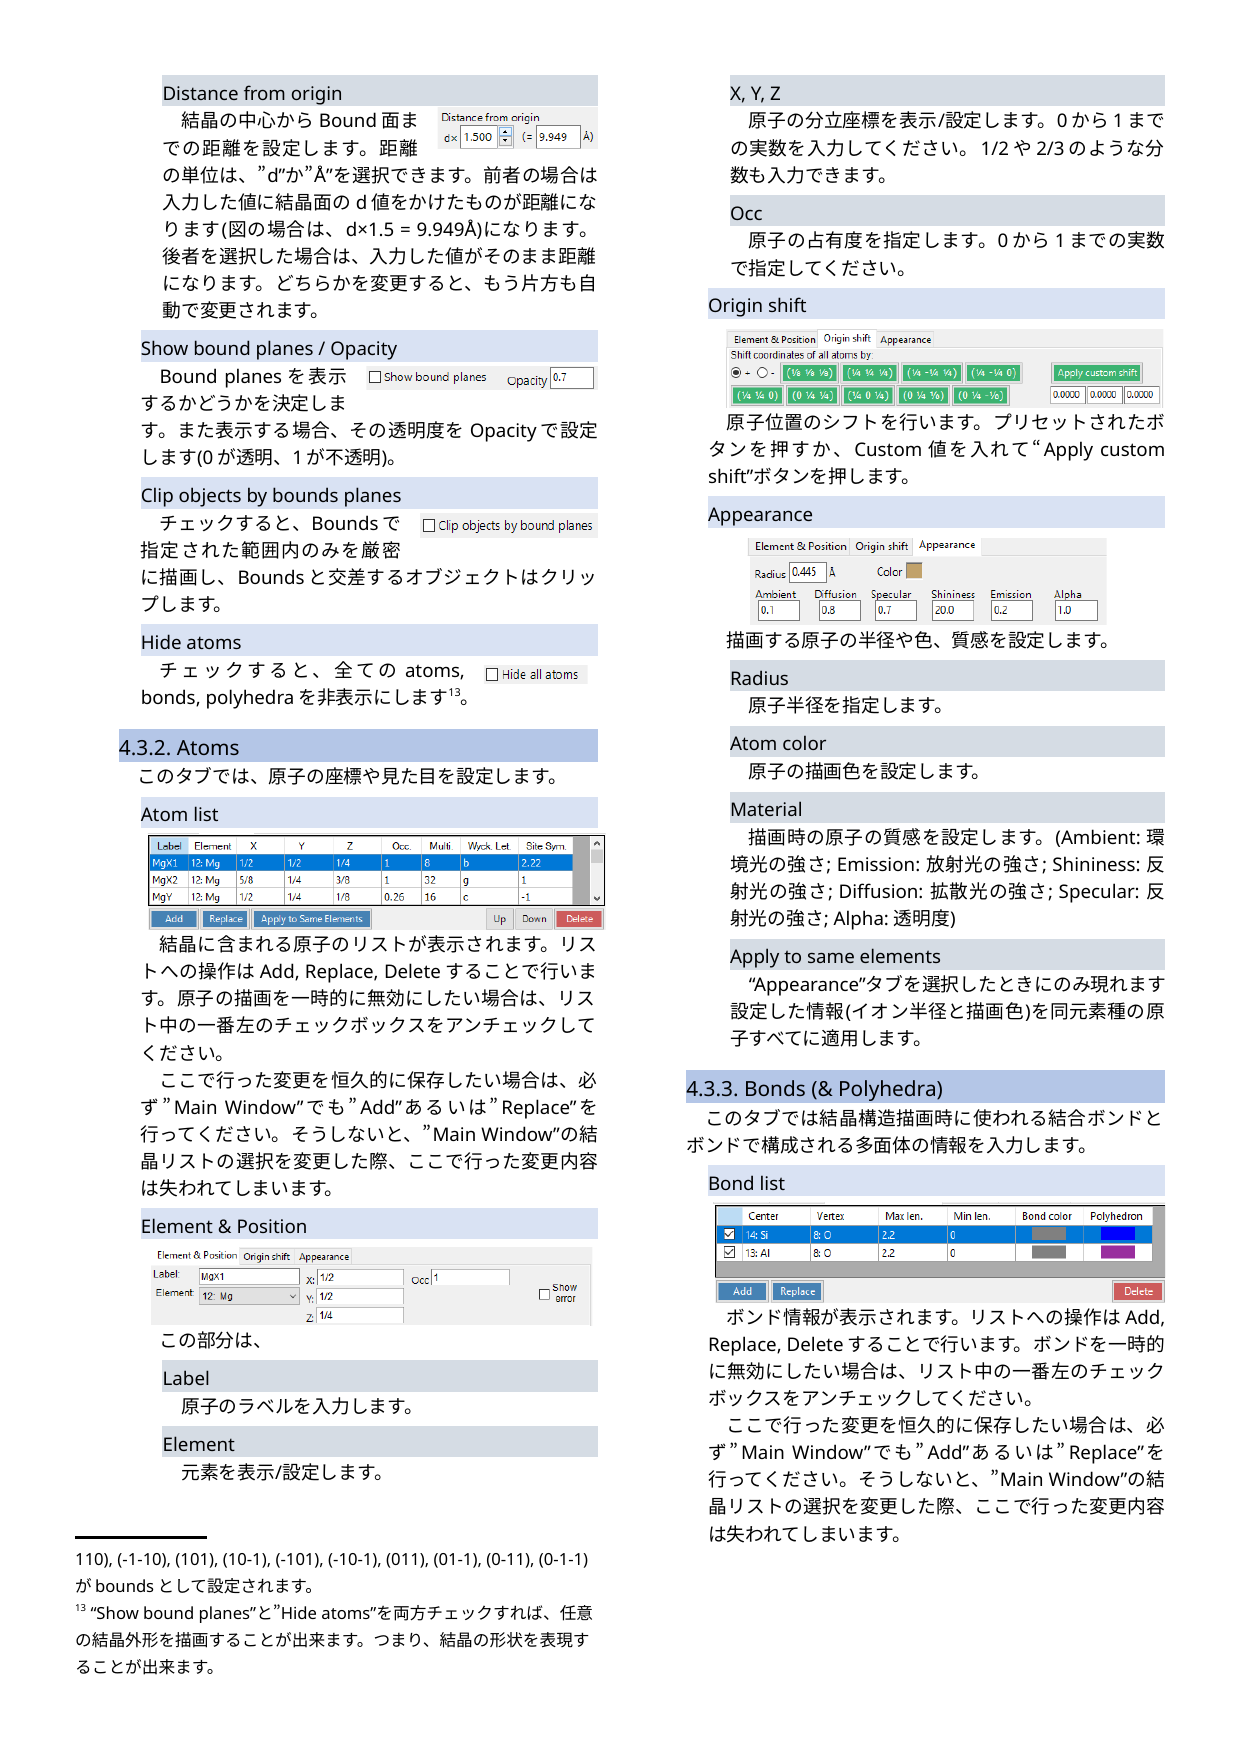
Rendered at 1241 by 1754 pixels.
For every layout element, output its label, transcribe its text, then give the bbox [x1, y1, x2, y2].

subtitle Occ [730, 195, 1165, 226]
text 元素を表示/設定します。 [162, 1457, 598, 1484]
picture [723, 329, 1164, 408]
picture [366, 366, 598, 390]
text 描画時の原子の質感を設定します。(Ambient: 環境光の強さ; Emission: 放射光の強さ; Shininess: 反射光の強さ; Diffusion: 拡散光の強さ; Specular: 反射光の強さ; Alpha: 透明度) [730, 823, 1165, 931]
text ここで行った変更を恒久的に保存したい場合は、必ず”Main Window”でも”Add”あるいは”Replace”を行ってください。そうしないと、”Main Window”の結晶リストの選択を変更した際、ここで行った変更内容は失われてしまいます。 [141, 1065, 598, 1201]
text 原子の占有度を指定します。0から1までの実数で指定してください。 [730, 226, 1165, 280]
subtitle Origin shift [708, 288, 1165, 319]
text チェックすると、Boundsで指定された範囲内のみを厳密に描画し、Boundsと交差するオブジェクトはクリップします。 [141, 509, 598, 617]
subtitle Clip objects by bounds planes [141, 477, 598, 509]
picture [147, 833, 606, 930]
text 原子半径を指定します。 [730, 691, 1165, 718]
picture [483, 665, 588, 684]
picture [150, 1247, 593, 1326]
subtitle Atom list [141, 797, 598, 828]
text 原子のラベルを入力します。 [162, 1392, 598, 1419]
picture [437, 107, 598, 149]
subtitle Bond list [708, 1165, 1165, 1196]
subtitle Radius [730, 660, 1165, 691]
subtitle X, Y, Z [730, 75, 1165, 106]
text 結晶の中心からBound面までの距離を設定します。距離の単位は、”d”か”Å”を選択できます。前者の場合は、入力した値に結晶面のd値をかけたものが距離になります(図の場合は、d×1.5 = 9.949Å)になります。後者を選択した場合は、入力した値がそのまま距離になります。どちらかを変更すると、もう片方も自動で変更されます。 [162, 106, 598, 323]
subtitle Atom color [730, 726, 1165, 757]
subtitle Hide atoms [141, 624, 598, 656]
subtitle 4.3.3. Bonds (& Polyhedra) [686, 1070, 1165, 1103]
text このタブでは、原子の座標や見た目を設定します。 [119, 762, 598, 789]
subtitle 4.3.2. Atoms [119, 729, 598, 762]
subtitle Appearance [708, 496, 1165, 528]
subtitle Show bound planes / Opacity [141, 330, 598, 362]
text ここで行った変更を恒久的に保存したい場合は、必ず”Main Window”でも”Add”あるいは”Replace”を行ってください。そうしないと、”Main Window”の結晶リストの選択を変更した際、ここで行った変更内容は失われてしまいます。 [708, 1411, 1165, 1546]
picture [747, 538, 1107, 626]
subtitle Label [162, 1360, 598, 1392]
subtitle Material [730, 792, 1165, 823]
text チェックすると、全てのatoms, bonds, polyhedraを非表示にします。 [141, 656, 598, 710]
subtitle Distance from origin [162, 75, 598, 106]
text Bound planesを表示するかどうかを決定します。また表示する場合、その透明度をOpacityで設定します(0が透明、1が不透明)。 [141, 362, 598, 470]
subtitle Element [162, 1426, 598, 1457]
picture [420, 513, 598, 538]
text 原子の描画色を設定します。 [730, 757, 1165, 784]
text このタブでは結晶構造描画時に使われる結合ボンドとボンドで構成される多面体の情報を入力します。 [686, 1103, 1165, 1157]
text “Appearance”タブを選択したときにのみ現れます。設定した情報(イオン半径と描画色)を同元素種の原子すべてに適用します。 [730, 970, 1165, 1051]
subtitle Element & Position [141, 1208, 598, 1239]
text 原子の分立座標を表示/設定します。0から1までの実数を入力してください。1/2や2/3のような分数も入力できます。 [730, 106, 1165, 187]
picture [713, 1202, 1166, 1303]
subtitle Apply to same elements [730, 939, 1165, 970]
